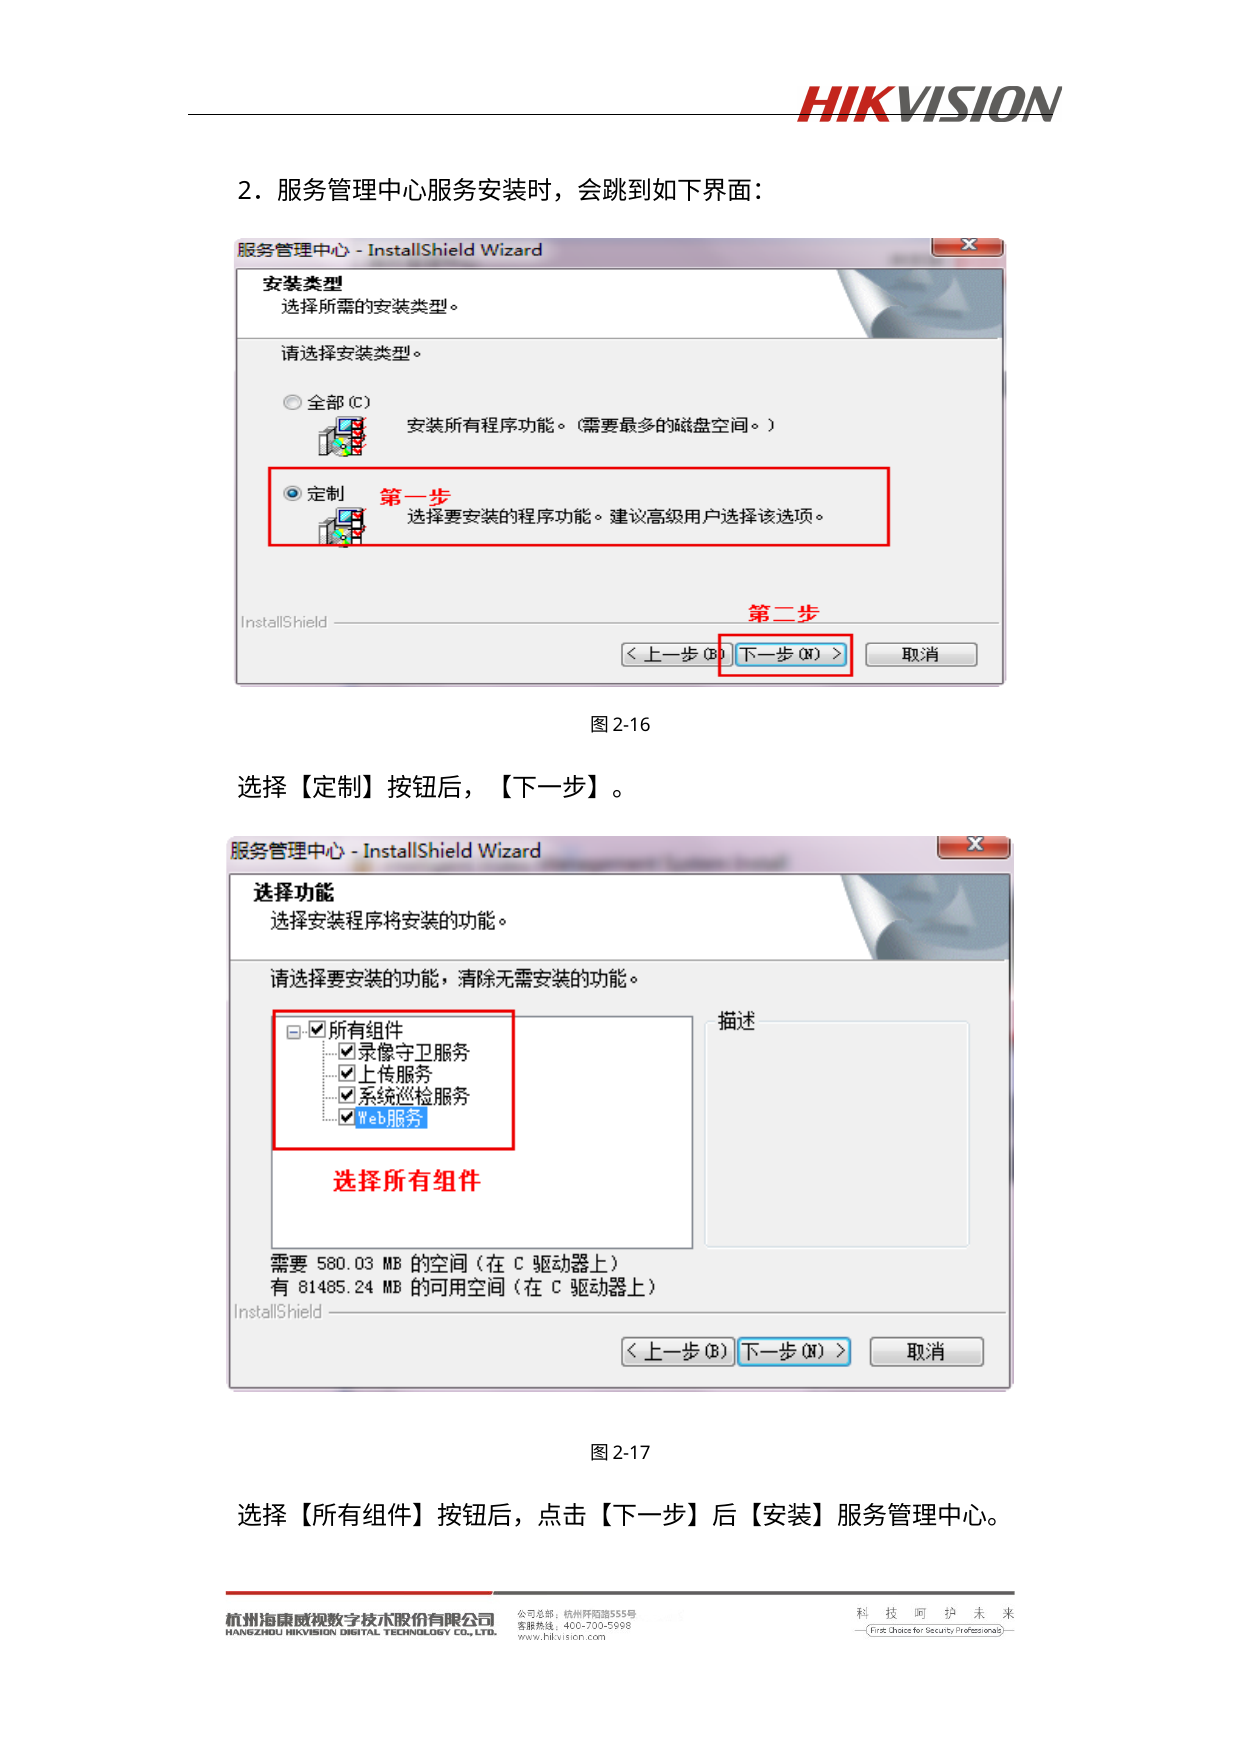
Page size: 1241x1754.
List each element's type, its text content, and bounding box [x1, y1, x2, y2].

picture [226, 836, 1014, 1392]
text 图2-17 [187, 1435, 1053, 1467]
picture [797, 86, 1063, 122]
text 图2-16 [187, 707, 1053, 740]
text 2．服务管理中心服务安装时，会跳到如下界面： [187, 156, 1053, 221]
picture [225, 1591, 1015, 1640]
text 选择【所有组件】按钮后，点击【下一步】后【安装】服务管理中心。 [187, 1481, 1053, 1546]
text 选择【定制】按钮后，【下一步】。 [187, 753, 1053, 818]
picture [233, 238, 1007, 687]
